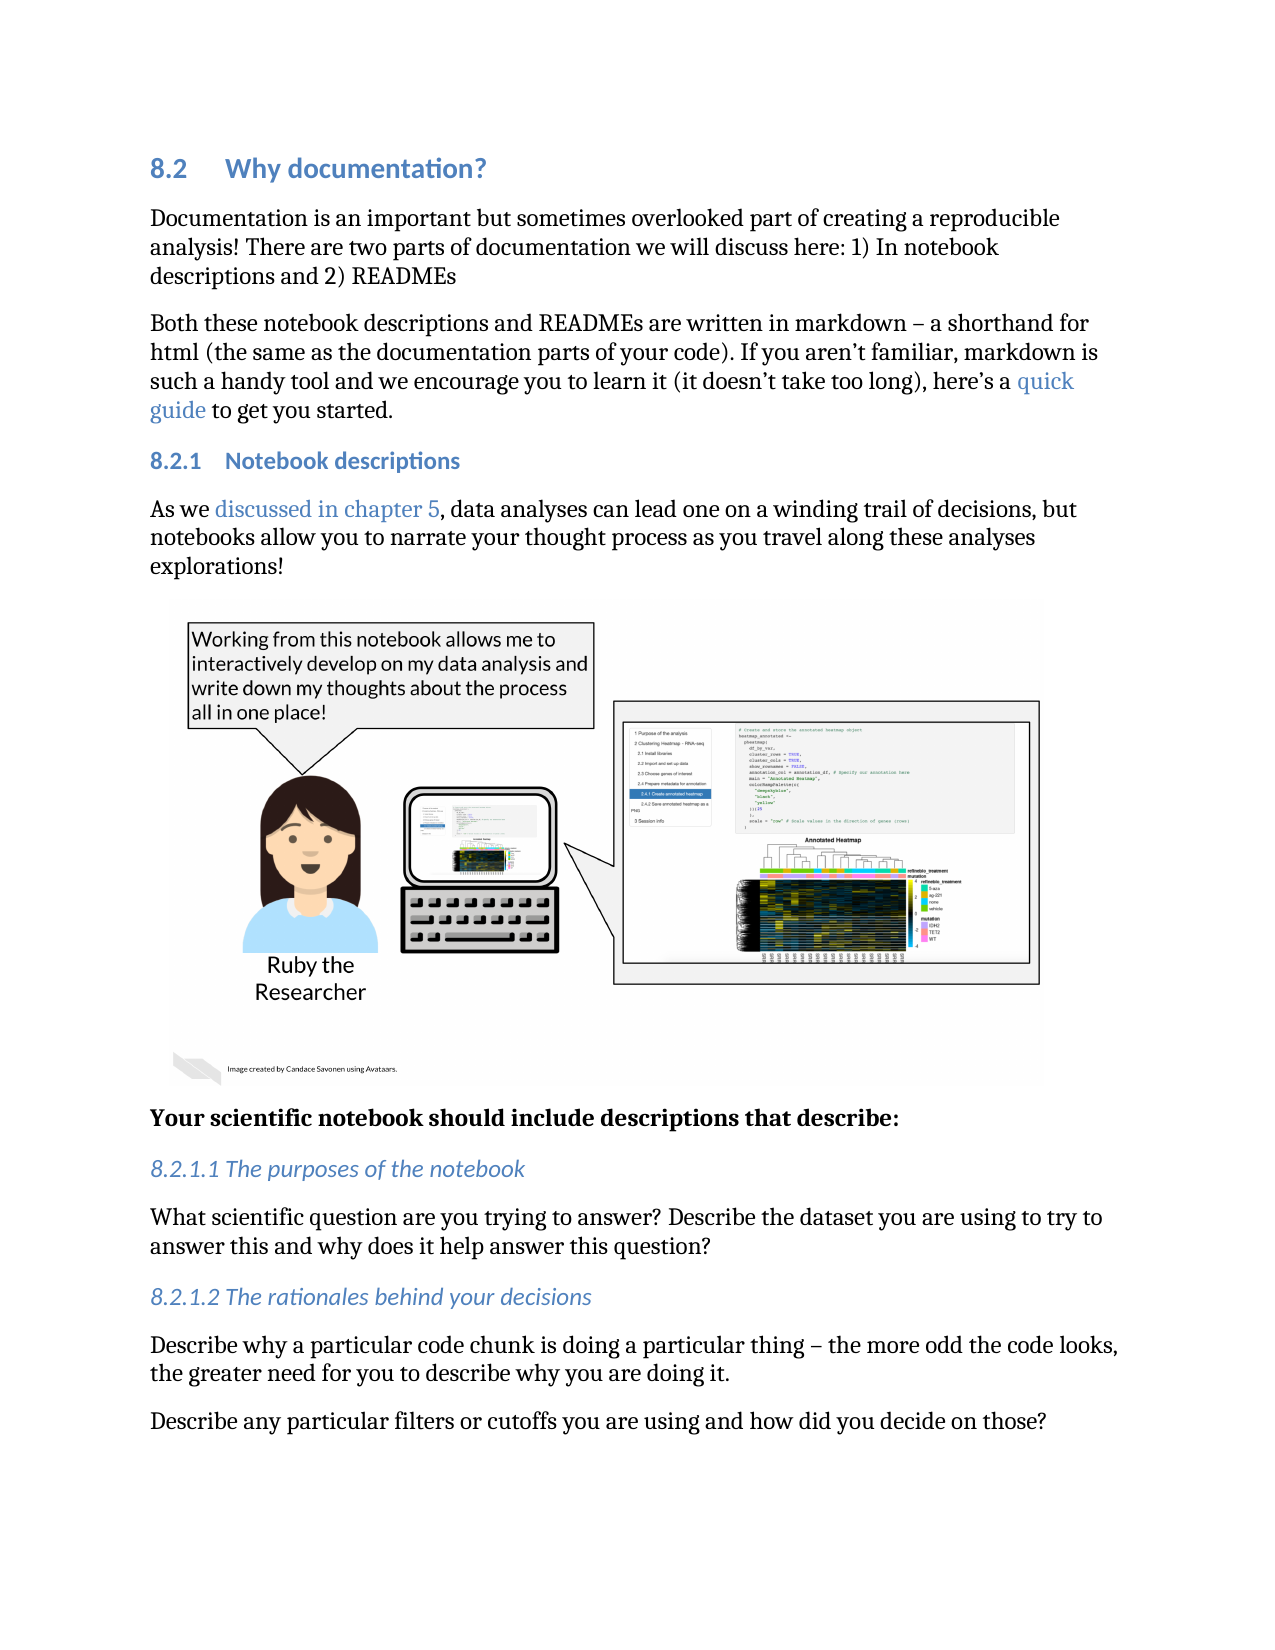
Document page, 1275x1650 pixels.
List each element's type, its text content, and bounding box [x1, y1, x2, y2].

picture [168, 599, 1044, 1086]
subtitle 8.2.1 Notebook descriptions [150, 445, 1125, 476]
subtitle 8.2.1.1 The purposes of the notebook [150, 1154, 1125, 1184]
text What scientific question are you trying to answer? Describe the dataset you are using to try to answer this and why does it help answer this question? [150, 1203, 1125, 1260]
text As we discussed in chapter 5, data analyses can lead one on a winding trail of decisions, but notebooks allow you to narrate your thought process as you travel along these analyses explorations! [150, 494, 1125, 581]
subtitle 8.2.1.2 The rationales behind your decisions [150, 1281, 1125, 1312]
subtitle 8.2 Why documentation? [150, 150, 1125, 186]
text Both these notebook descriptions and READMEs are written in markdown – a shorthand for html (the same as the documentation parts of your code). If you aren’t familiar, markdown is such a handy tool and we encourage you to learn it (it doesn’t take too long), here’s a quick guide to get you started. [150, 309, 1125, 424]
text Describe any particular filters or cutoffs you are using and how did you decide on those? [150, 1407, 1125, 1436]
text Documentation is an important but sometimes overlooked part of creating a reproducible analysis! There are two parts of documentation we will discuss here: 1) In notebook descriptions and 2) READMEs [150, 204, 1125, 291]
text Your scientific notebook should include descriptions that describe: [150, 1104, 1125, 1133]
text Describe why a particular code chunk is doing a particular thing – the more odd the code looks, the greater need for you to describe why you are doing it. [150, 1331, 1125, 1388]
